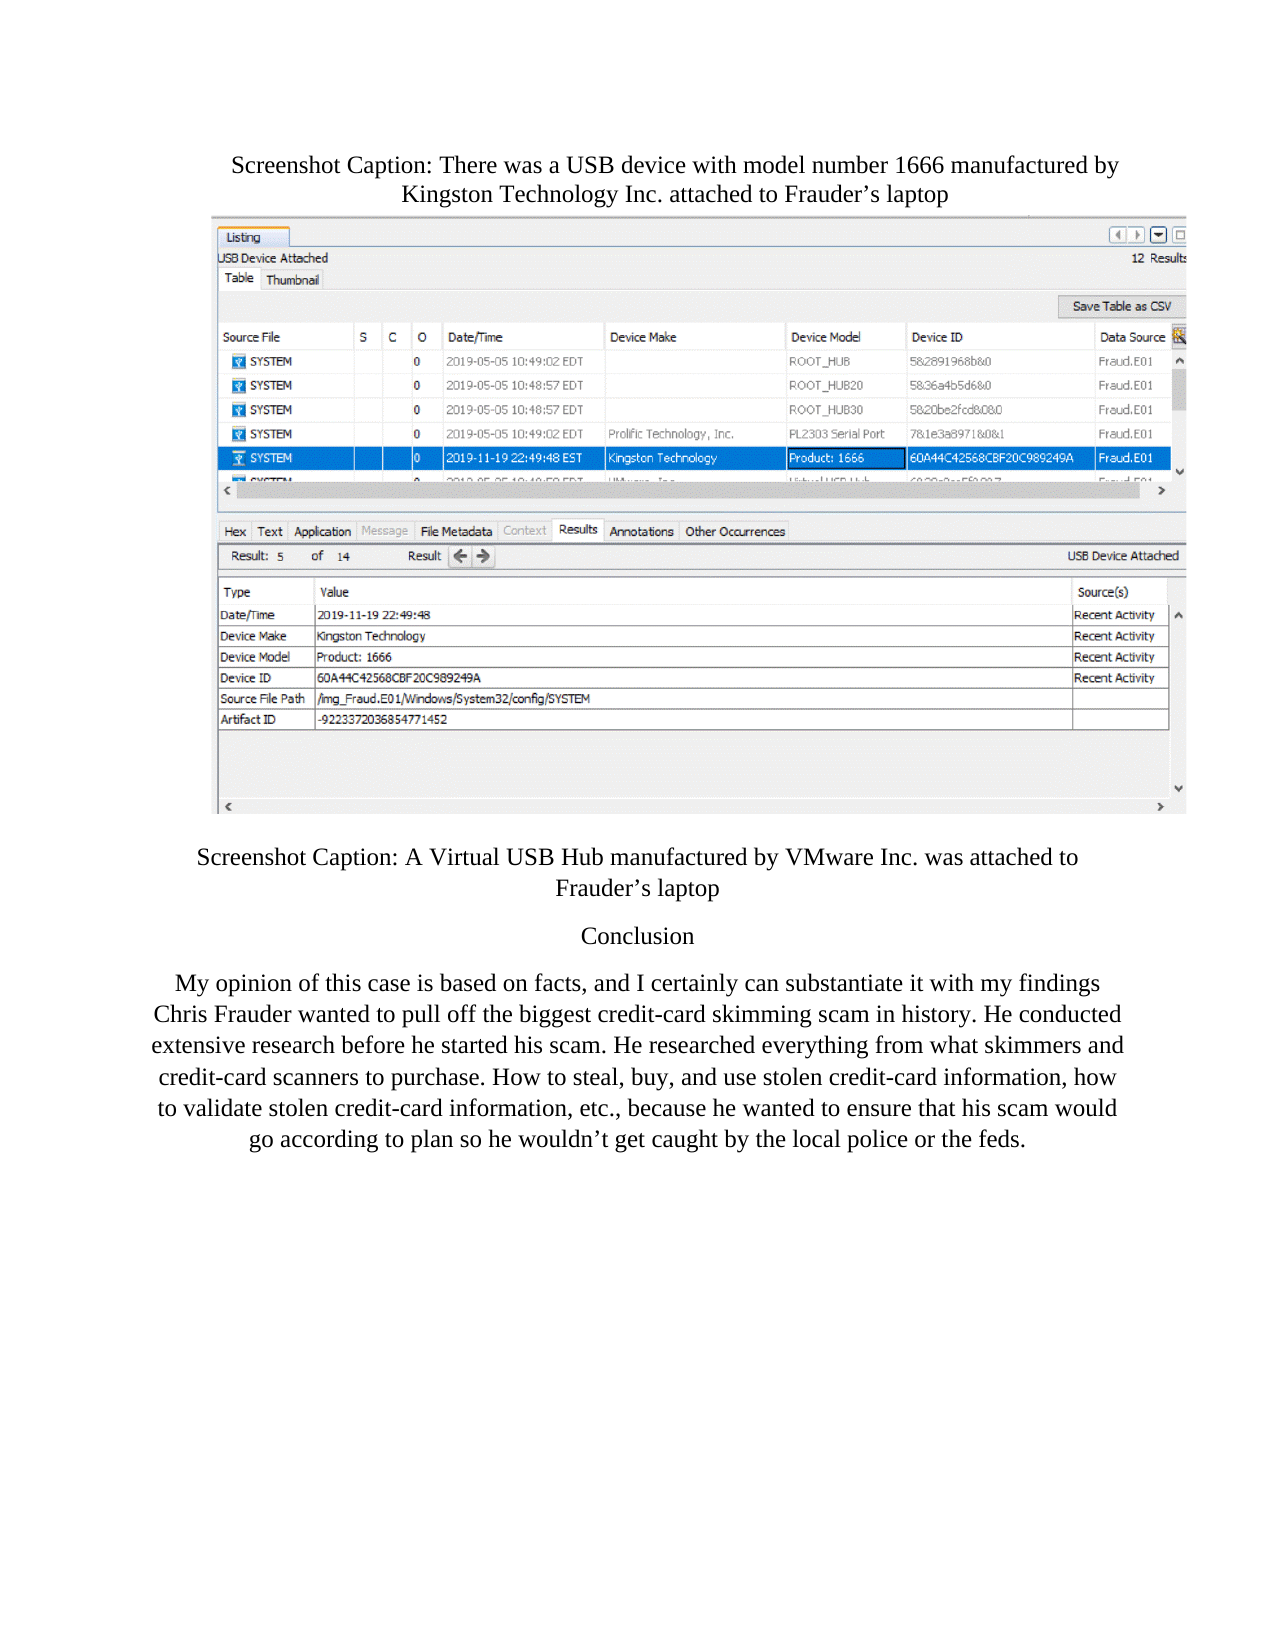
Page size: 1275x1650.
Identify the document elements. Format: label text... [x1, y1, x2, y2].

text Screenshot Caption: There was a USB device with model number 1666 manufactured by Kingston Technology Inc. attached to Frauder’s laptop [225, 150, 1125, 207]
text Conclusion [150, 921, 1125, 949]
text My opinion of this case is based on facts, and I certainly can substantiate it with my findings Chris Frauder wanted to pull off the biggest credit-card skimming scam in history. He conducted extensive research before he started his scam. He researched everything from what skimmers and credit-card scanners to purchase. How to steal, buy, and use stolen credit-card information, how to validate stolen credit-card information, etc., because he wanted to ensure that his scam would go according to plan so he wouldn’t get caught by the local police or the feds. [150, 968, 1125, 1152]
picture [211, 215, 1187, 814]
text Screenshot Caption: A Virtual USB Hub manufactured by VMware Inc. was attached to Frauder’s laptop [150, 842, 1125, 902]
